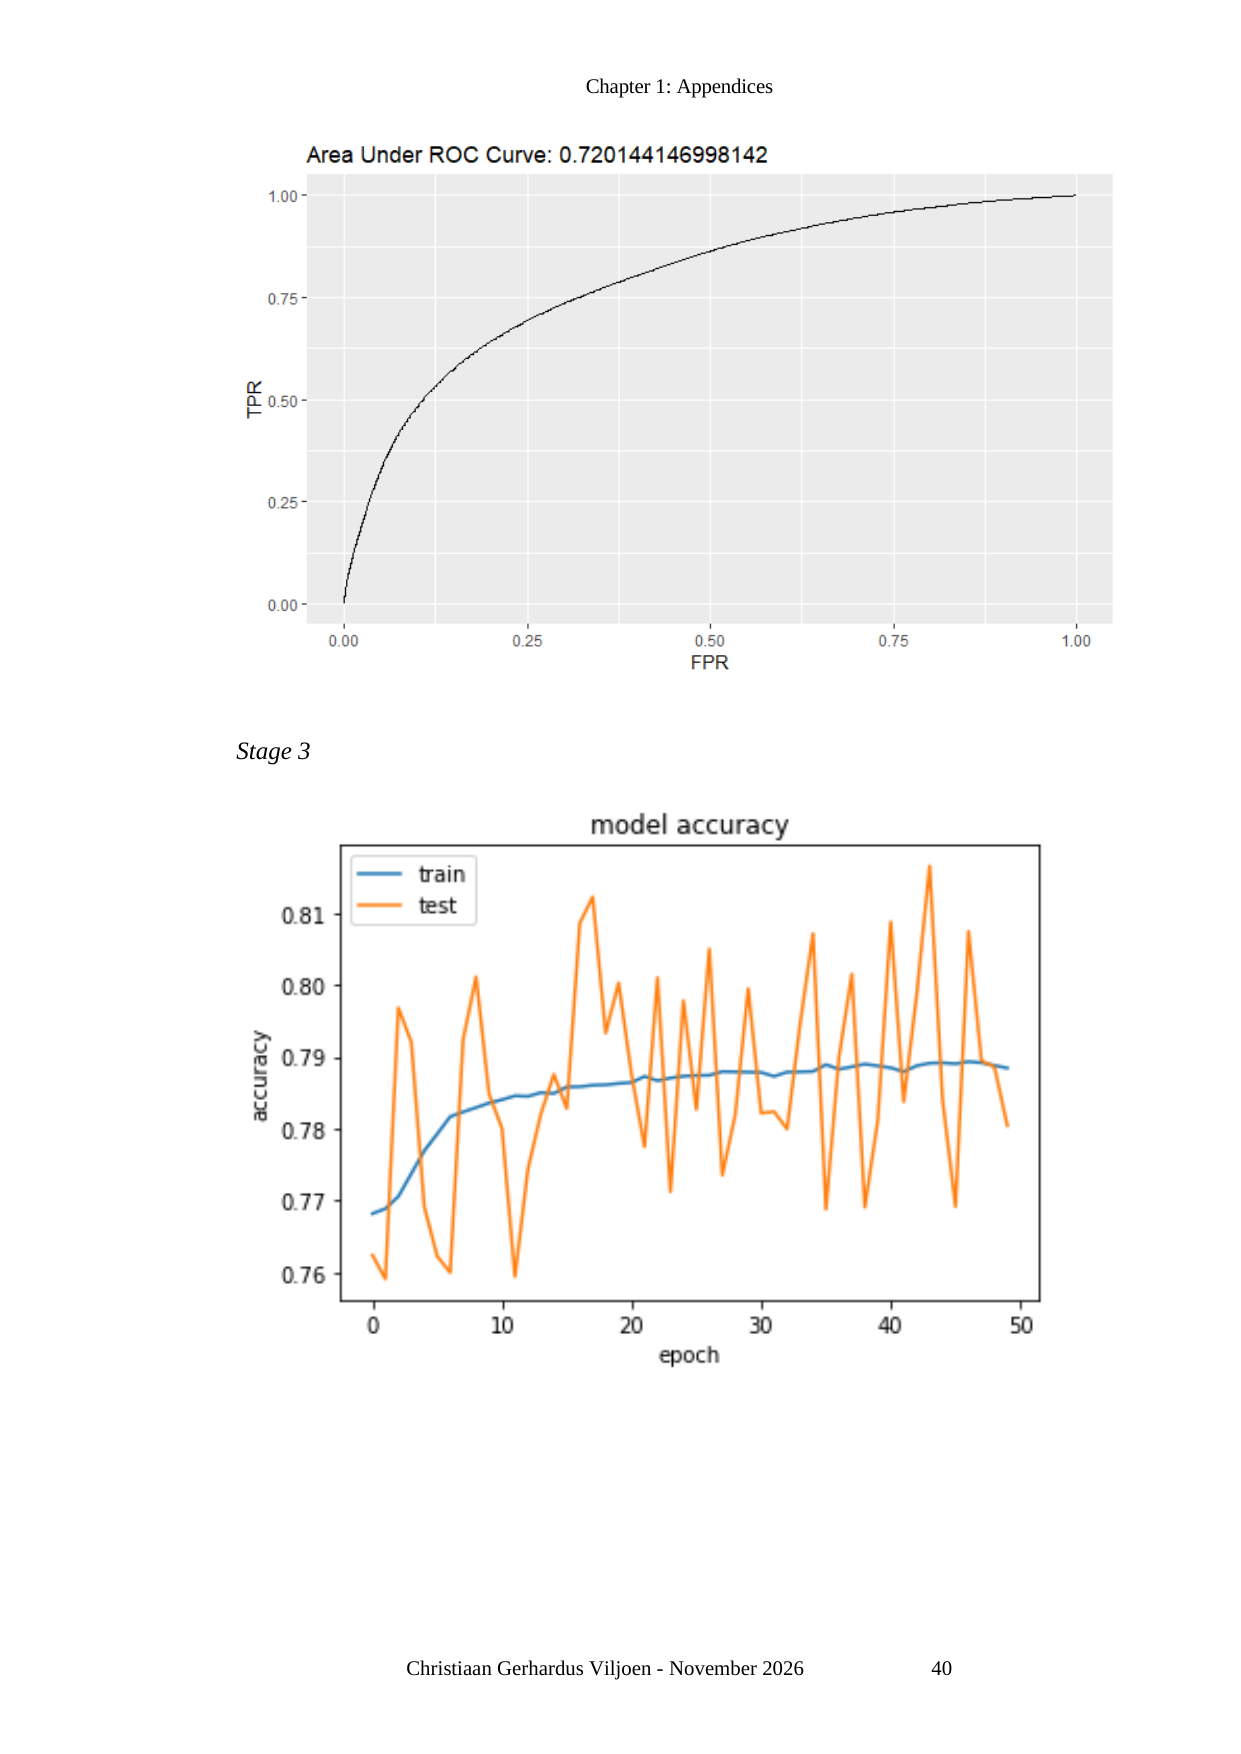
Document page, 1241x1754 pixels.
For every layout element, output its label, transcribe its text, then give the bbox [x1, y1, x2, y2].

picture [236, 135, 1123, 682]
subtitle Stage 3 [236, 736, 1122, 764]
picture [236, 799, 1060, 1380]
